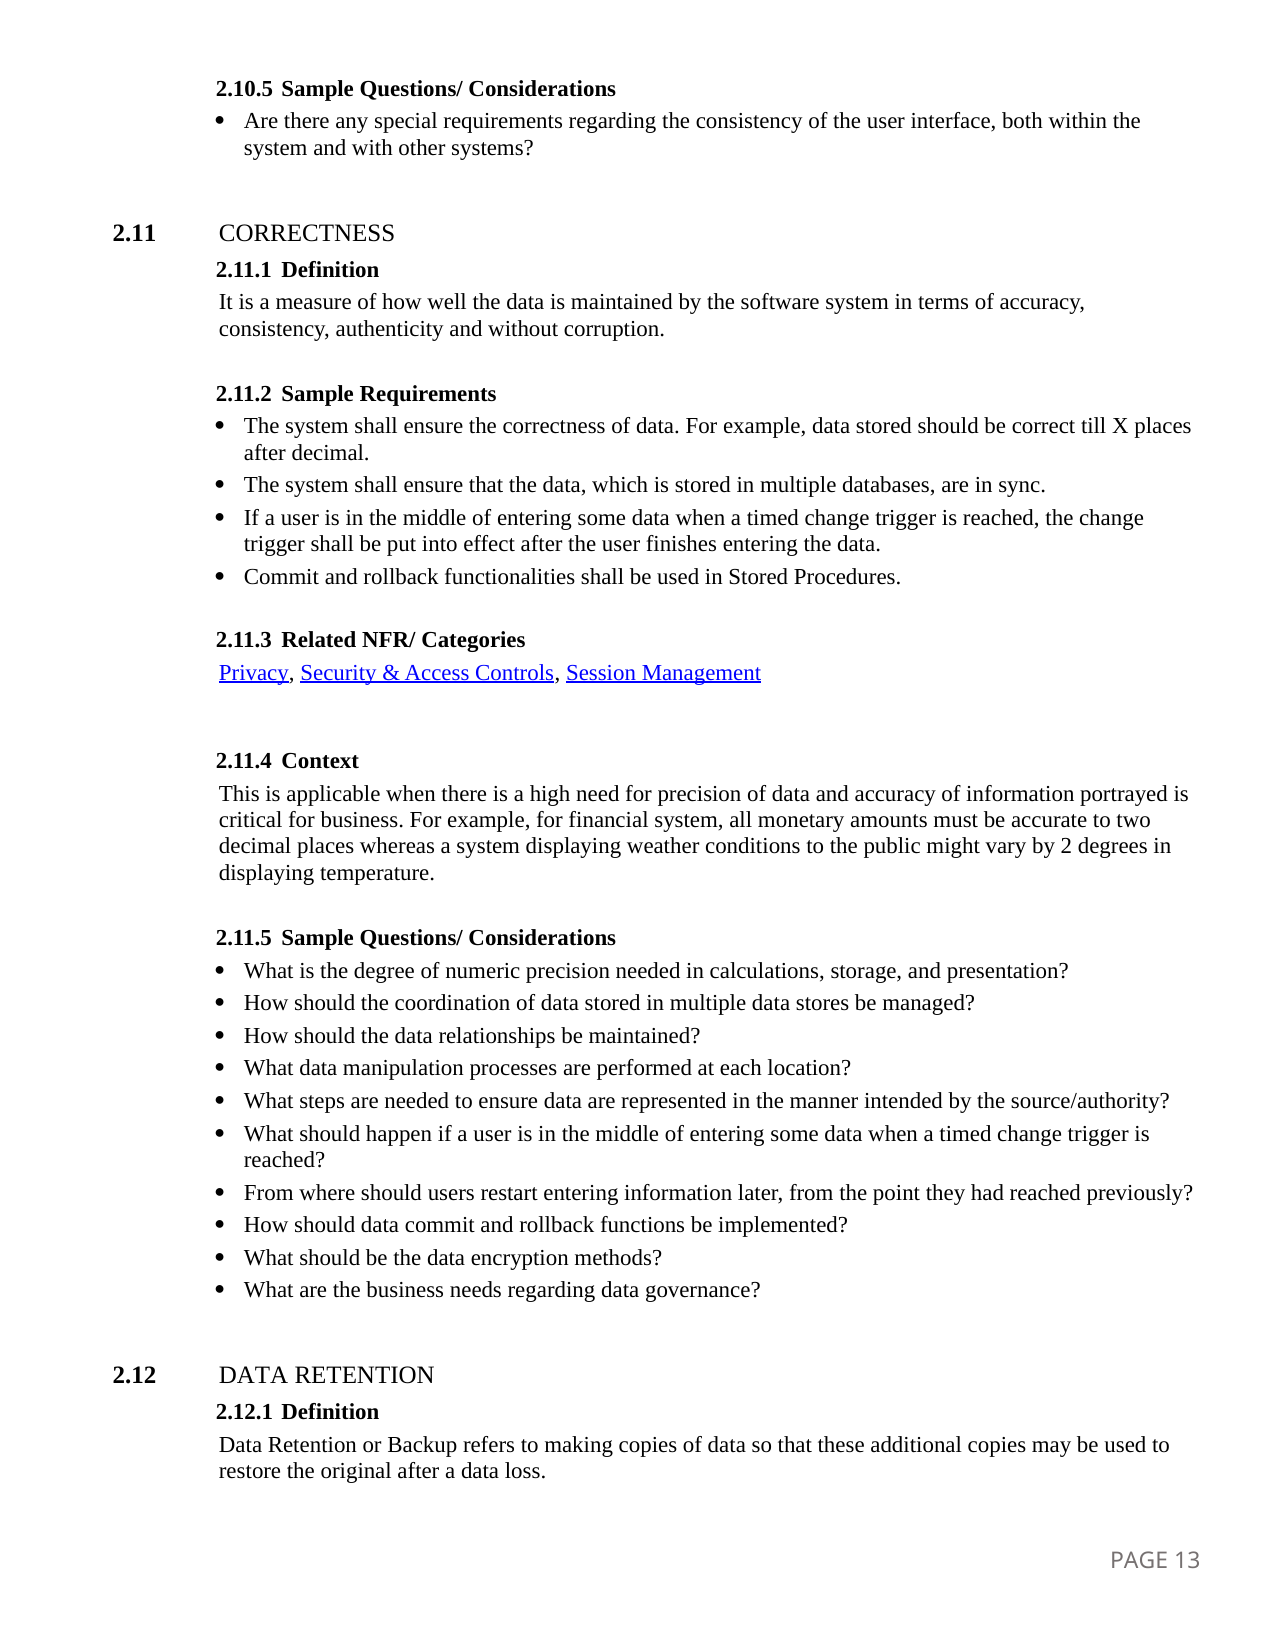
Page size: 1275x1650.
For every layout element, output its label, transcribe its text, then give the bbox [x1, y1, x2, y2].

list Sample Questions/ Considerations [216, 75, 1200, 101]
subtitle Correctness [112, 218, 1200, 247]
text It is a measure of how well the data is maintained by the software system in terms of accuracy, consistency, authenticity and without corruption. [219, 288, 1200, 341]
list What should be the data encryption methods? [216, 1244, 1200, 1270]
list What is the degree of numeric precision needed in calculations, storage, and presentation? [216, 957, 1200, 983]
list Are there any special requirements regarding the consistency of the user interface, both within the system and with other systems? [216, 108, 1200, 160]
list If a user is in the middle of entering some data when a timed change trigger is reached, the change trigger shall be put into effect after the user finishes entering the data. [216, 504, 1200, 557]
list How should the coordination of data stored in multiple data stores be managed? [216, 989, 1200, 1016]
text Data Retention or Backup refers to making copies of data so that these additional copies may be used to restore the original after a data loss. [219, 1431, 1200, 1483]
subtitle Data Retention [112, 1360, 1200, 1389]
list Sample Questions/ Considerations [216, 924, 1200, 950]
list What should happen if a user is in the middle of entering some data when a timed change trigger is reached? [216, 1120, 1200, 1172]
list What data manipulation processes are performed at each location? [216, 1054, 1200, 1081]
list Context [216, 747, 1200, 773]
list Definition [216, 256, 1200, 282]
list How should data commit and rollback functions be implemented? [216, 1211, 1200, 1238]
list Related NFR/ Categories [216, 626, 1200, 652]
list Definition [216, 1398, 1200, 1424]
text Privacy, Security & Access Controls, Session Management [219, 658, 1200, 685]
list What are the business needs regarding data governance? [216, 1276, 1200, 1303]
list From where should users restart entering information later, from the point they had reached previously? [216, 1179, 1200, 1205]
list What steps are needed to ensure data are represented in the manner intended by the source/authority? [216, 1087, 1200, 1113]
list Commit and rollback functionalities shall be used in Stored Procedures. [216, 563, 1200, 589]
list How should the data relationships be maintained? [216, 1022, 1200, 1048]
list Sample Requirements [216, 380, 1200, 406]
list The system shall ensure the correctness of data. For example, data stored should be correct till X places after decimal. [216, 412, 1200, 465]
list The system shall ensure that the data, which is stored in multiple databases, are in sync. [216, 471, 1200, 498]
text This is applicable when there is a high need for precision of data and accuracy of information portrayed is critical for business. For example, for financial system, all monetary amounts must be accurate to two decimal places whereas a system displaying weather conditions to the public might vary by 2 degrees in displaying temperature. [219, 780, 1200, 885]
